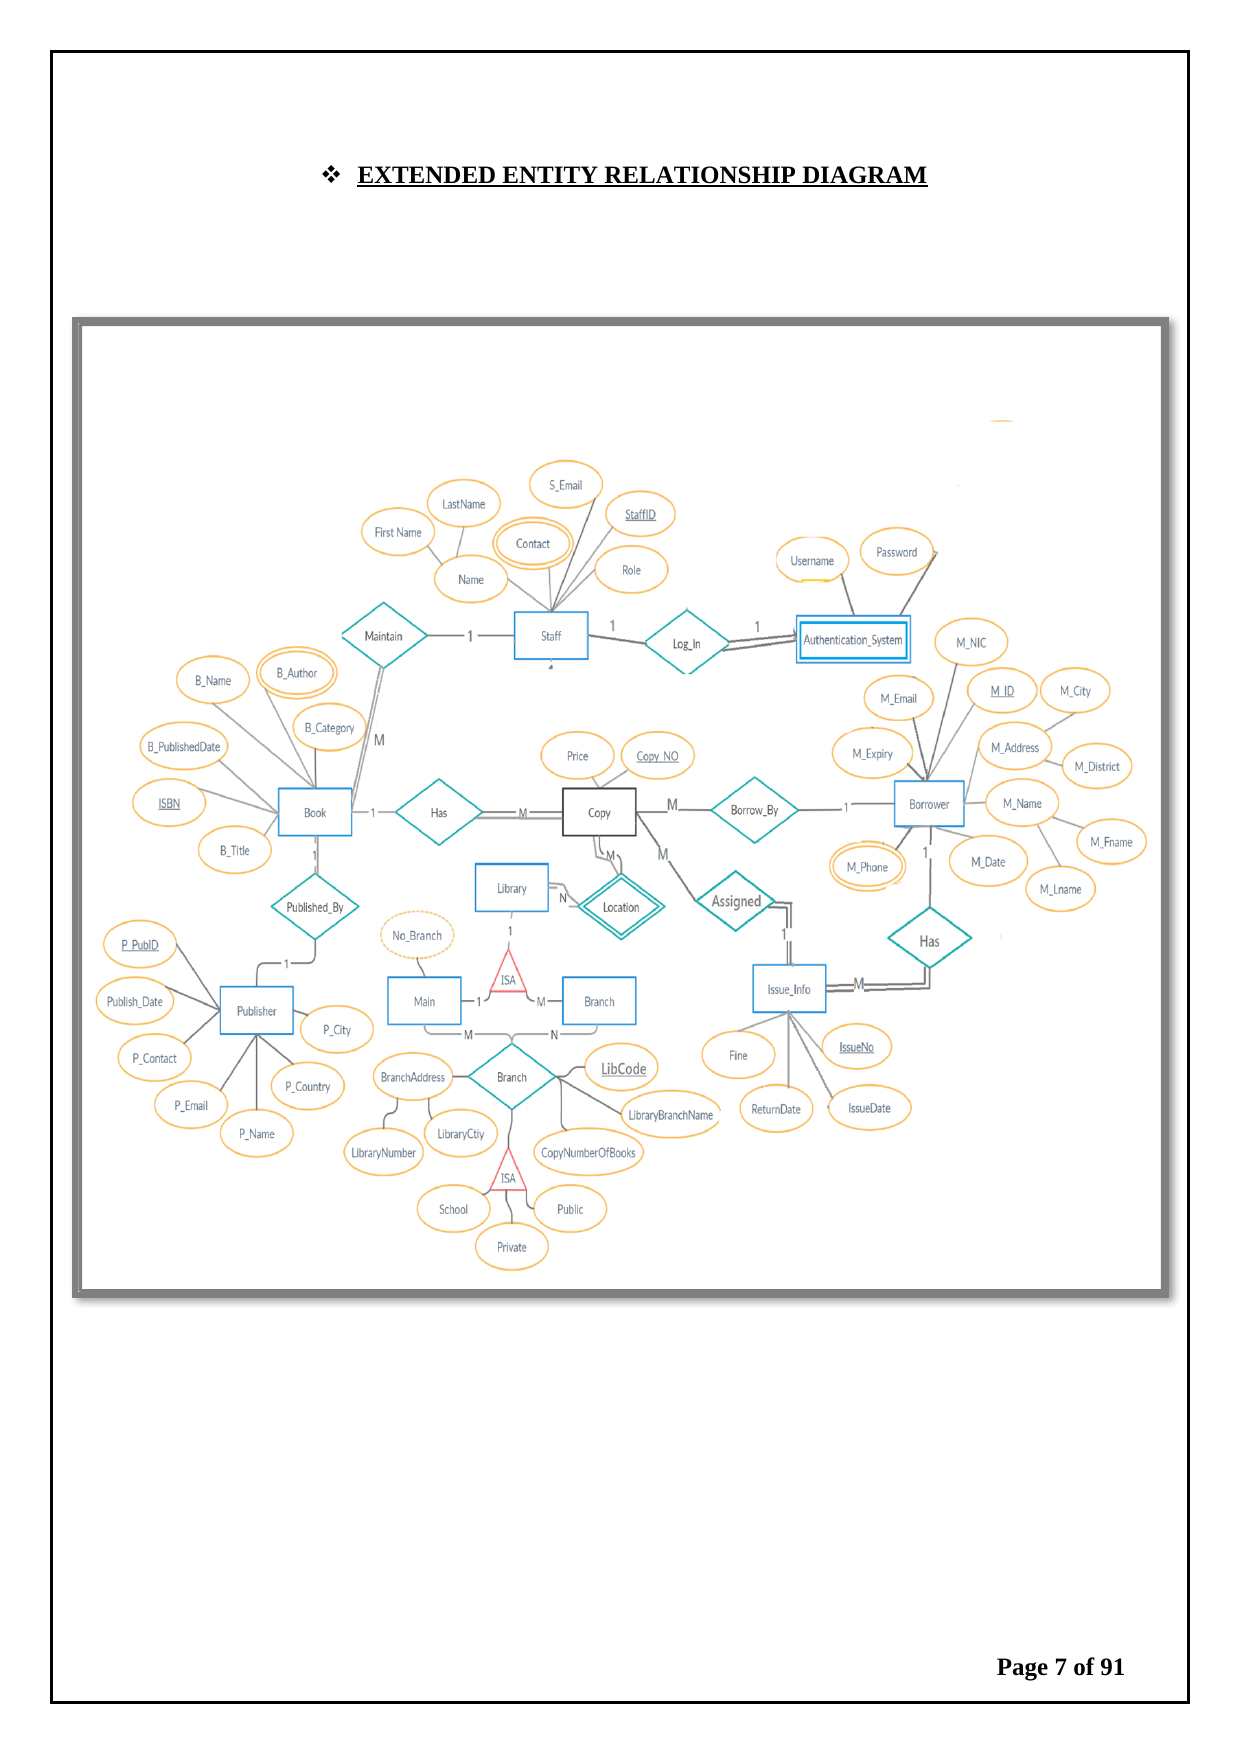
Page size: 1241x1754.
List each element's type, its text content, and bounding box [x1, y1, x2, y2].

subtitle EXTENDED ENTITY RELATIONSHIP DIAGRAM [122, 160, 1125, 189]
picture [78, 323, 1163, 1292]
